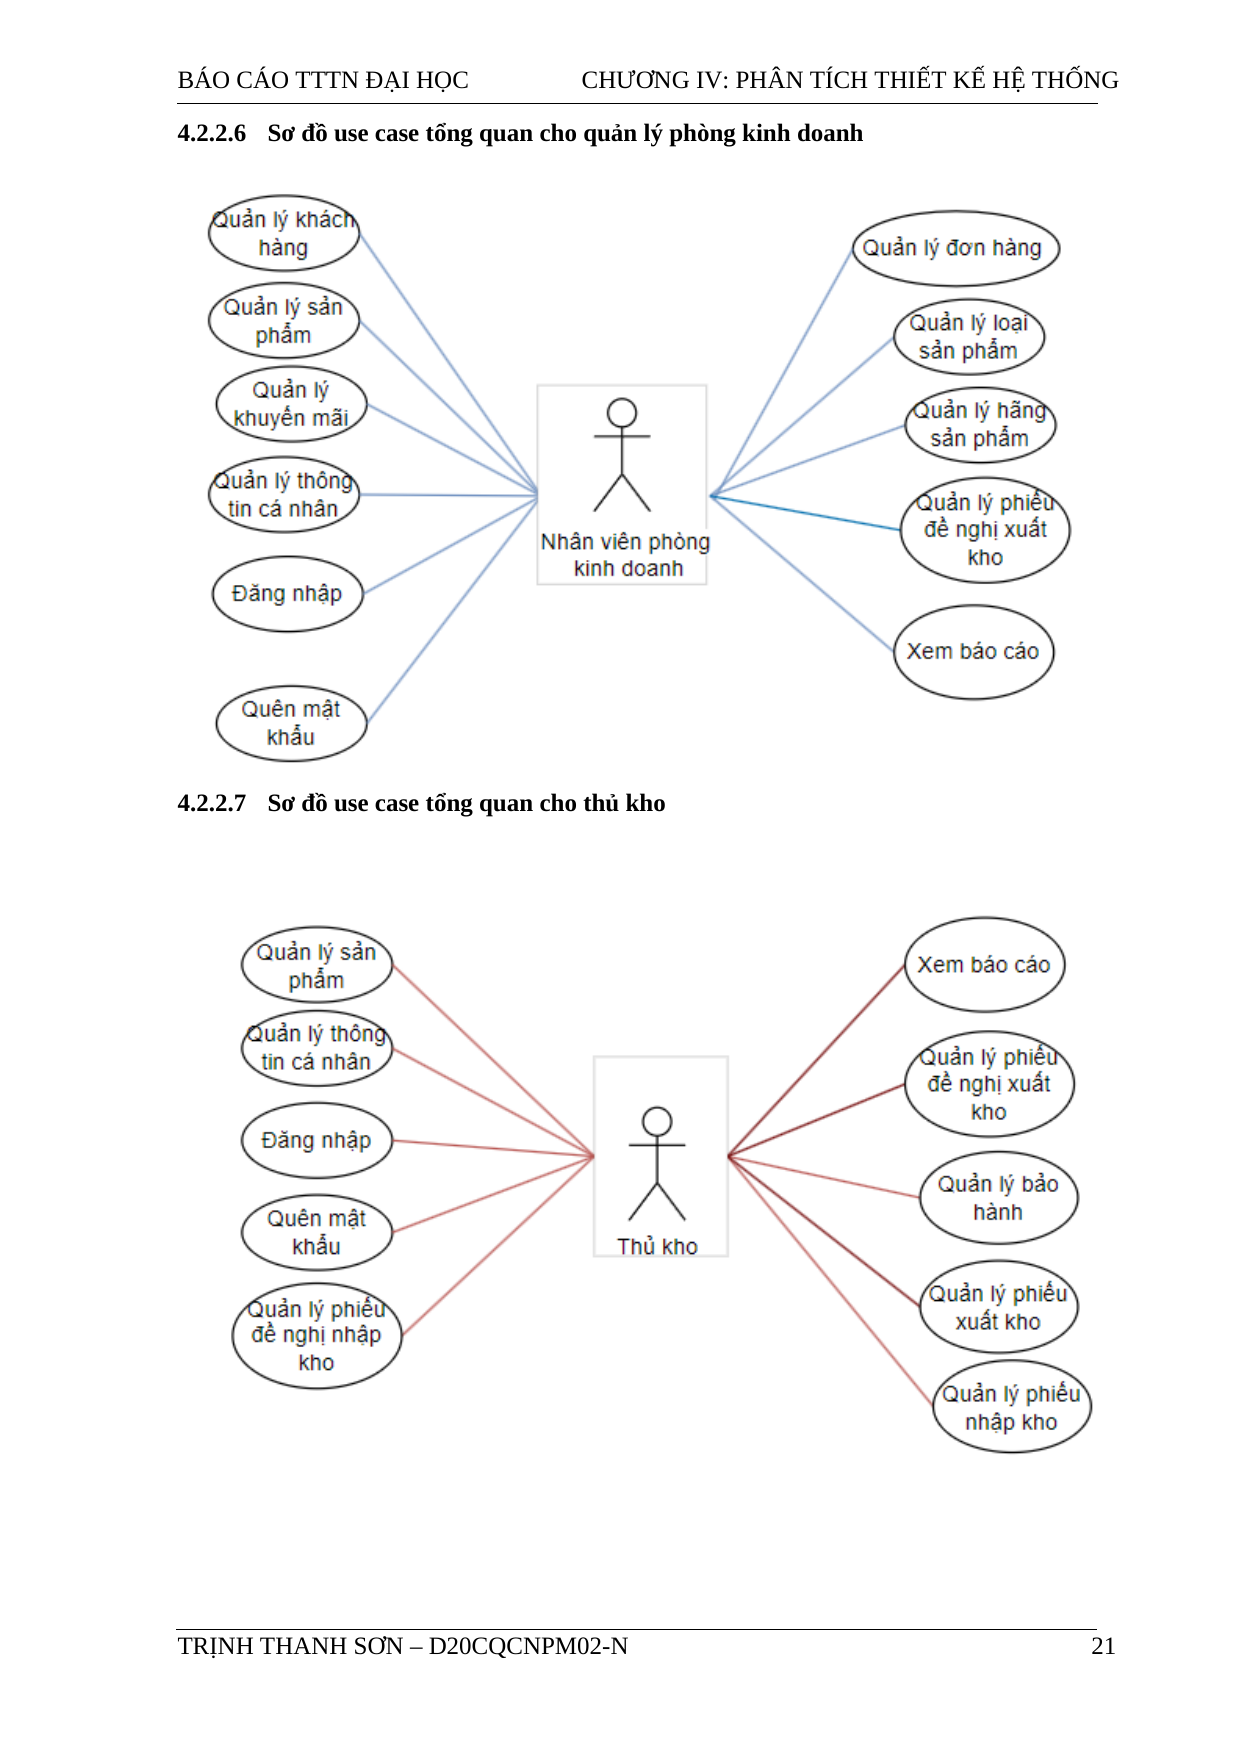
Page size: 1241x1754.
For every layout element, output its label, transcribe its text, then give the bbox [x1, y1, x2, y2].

subtitle Sơ đồ use case tổng quan cho thủ kho [177, 788, 1122, 817]
picture [177, 157, 1089, 778]
subtitle Sơ đồ use case tổng quan cho quản lý phòng kinh doanh [177, 118, 1122, 147]
picture [194, 827, 1105, 1477]
